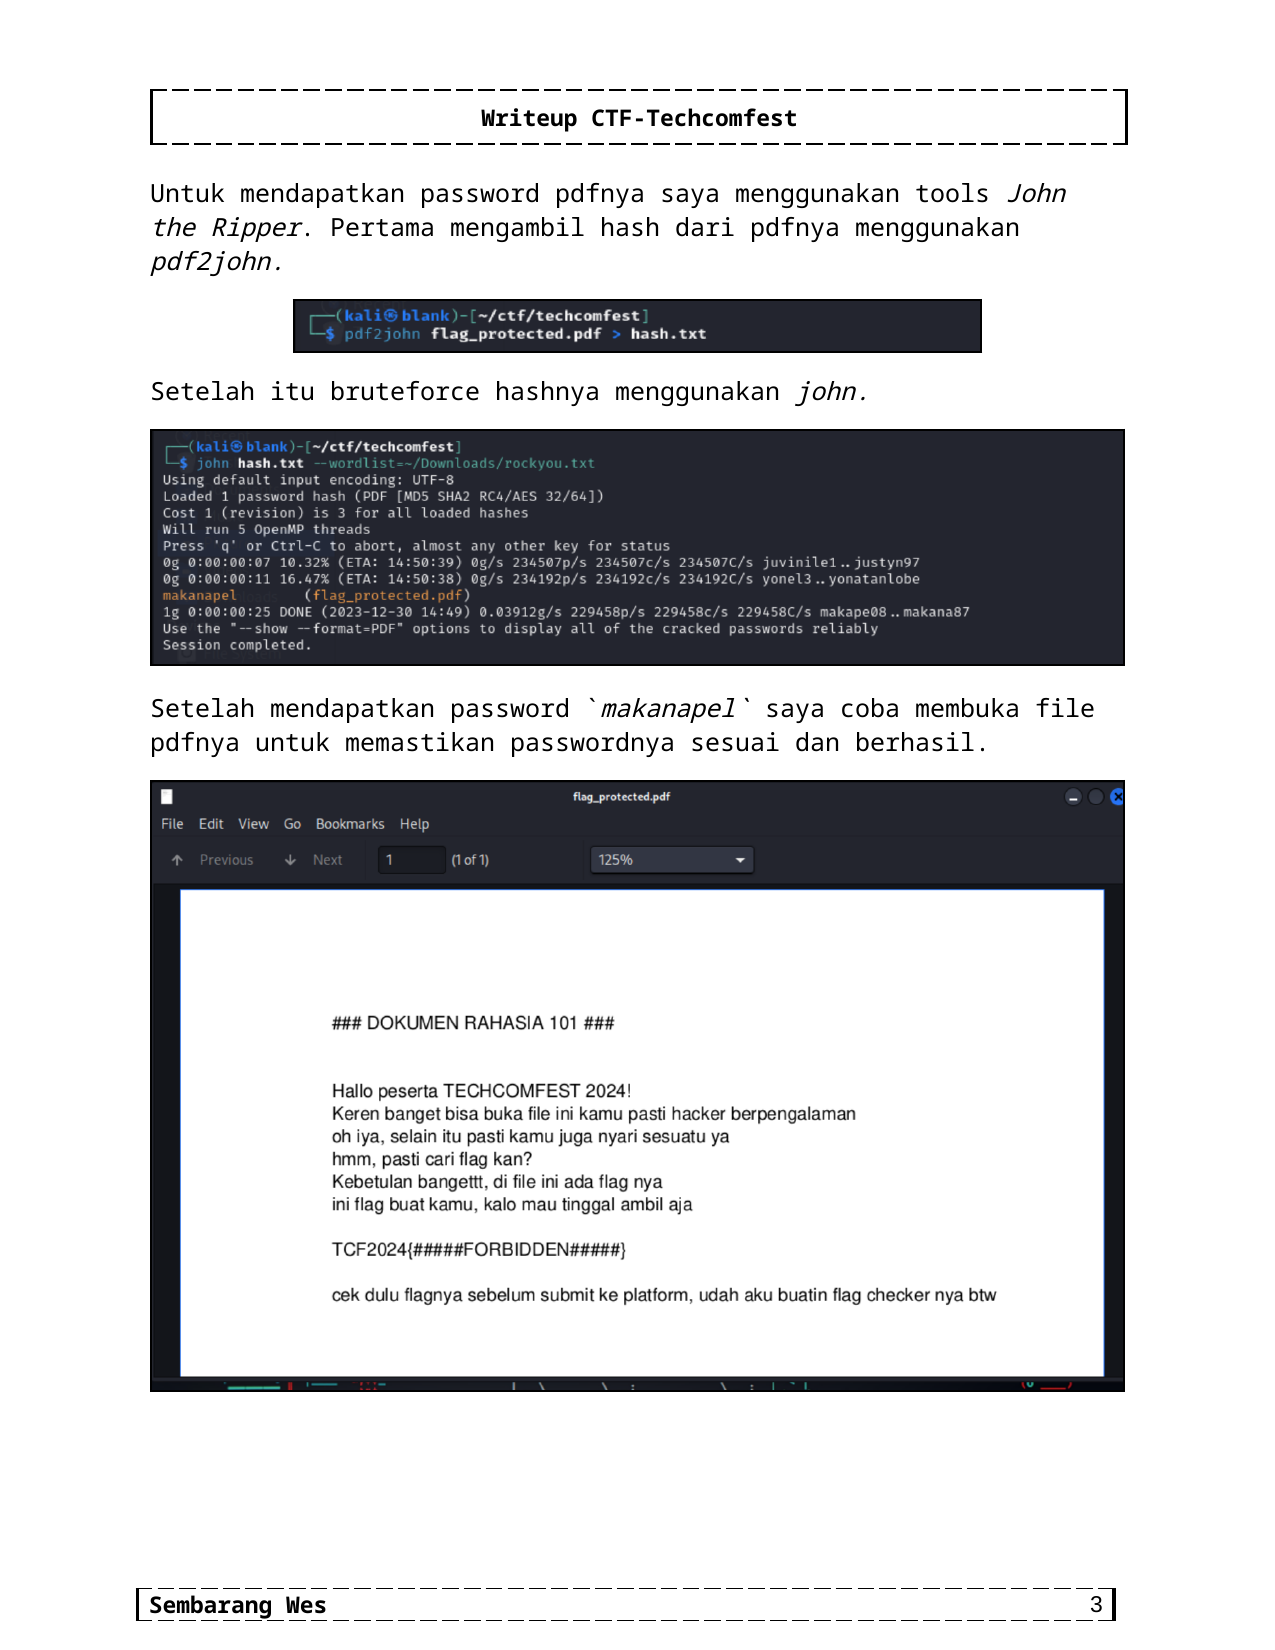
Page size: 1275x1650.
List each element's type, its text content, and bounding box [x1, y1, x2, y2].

picture [152, 431, 1123, 664]
text Untuk mendapatkan password pdfnya saya menggunakan tools John the Ripper. Pertama mengambil hash dari pdfnya menggunakan pdf2john. [150, 176, 1125, 278]
text Setelah mendapatkan password `makanapel` saya coba membuka file pdfnya untuk memastikan passwordnya sesuai dan berhasil. [150, 691, 1125, 759]
text Setelah itu bruteforce hashnya menggunakan john. [150, 374, 1125, 408]
picture [295, 301, 980, 351]
picture [152, 782, 1123, 1390]
